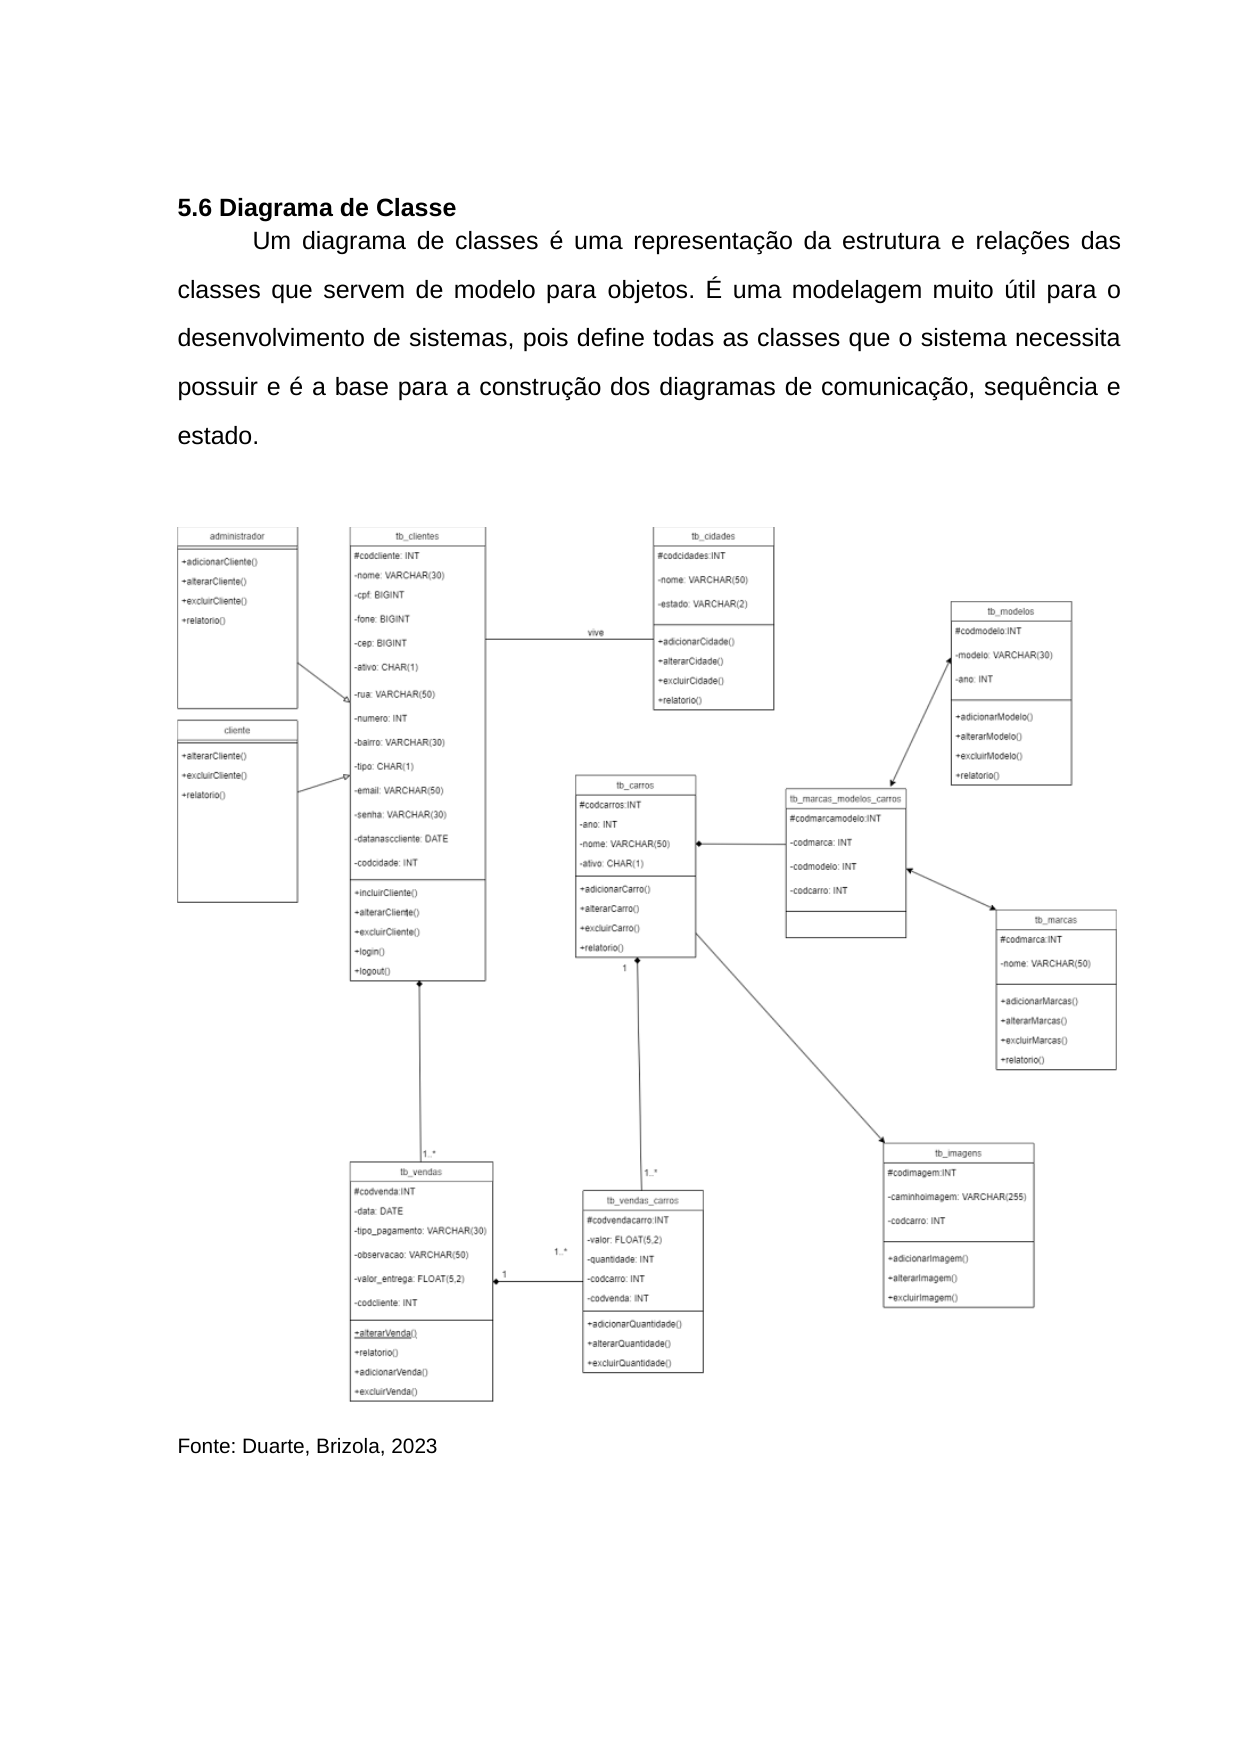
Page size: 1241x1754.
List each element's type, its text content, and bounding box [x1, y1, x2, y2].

subtitle 5.6 Diagrama de Classe [177, 191, 1122, 224]
picture [177, 527, 1117, 1404]
text Fonte: Duarte, Brizola, 2023 [177, 1430, 1122, 1462]
text Um diagrama de classes é uma representação da estrutura e relações das classes que servem de modelo para objetos. É uma modelagem muito útil para o desenvolvimento de sistemas, pois define todas as classes que o sistema necessita possuir e é a base para a construção dos diagramas de comunicação, sequência e estado. [177, 224, 1122, 451]
